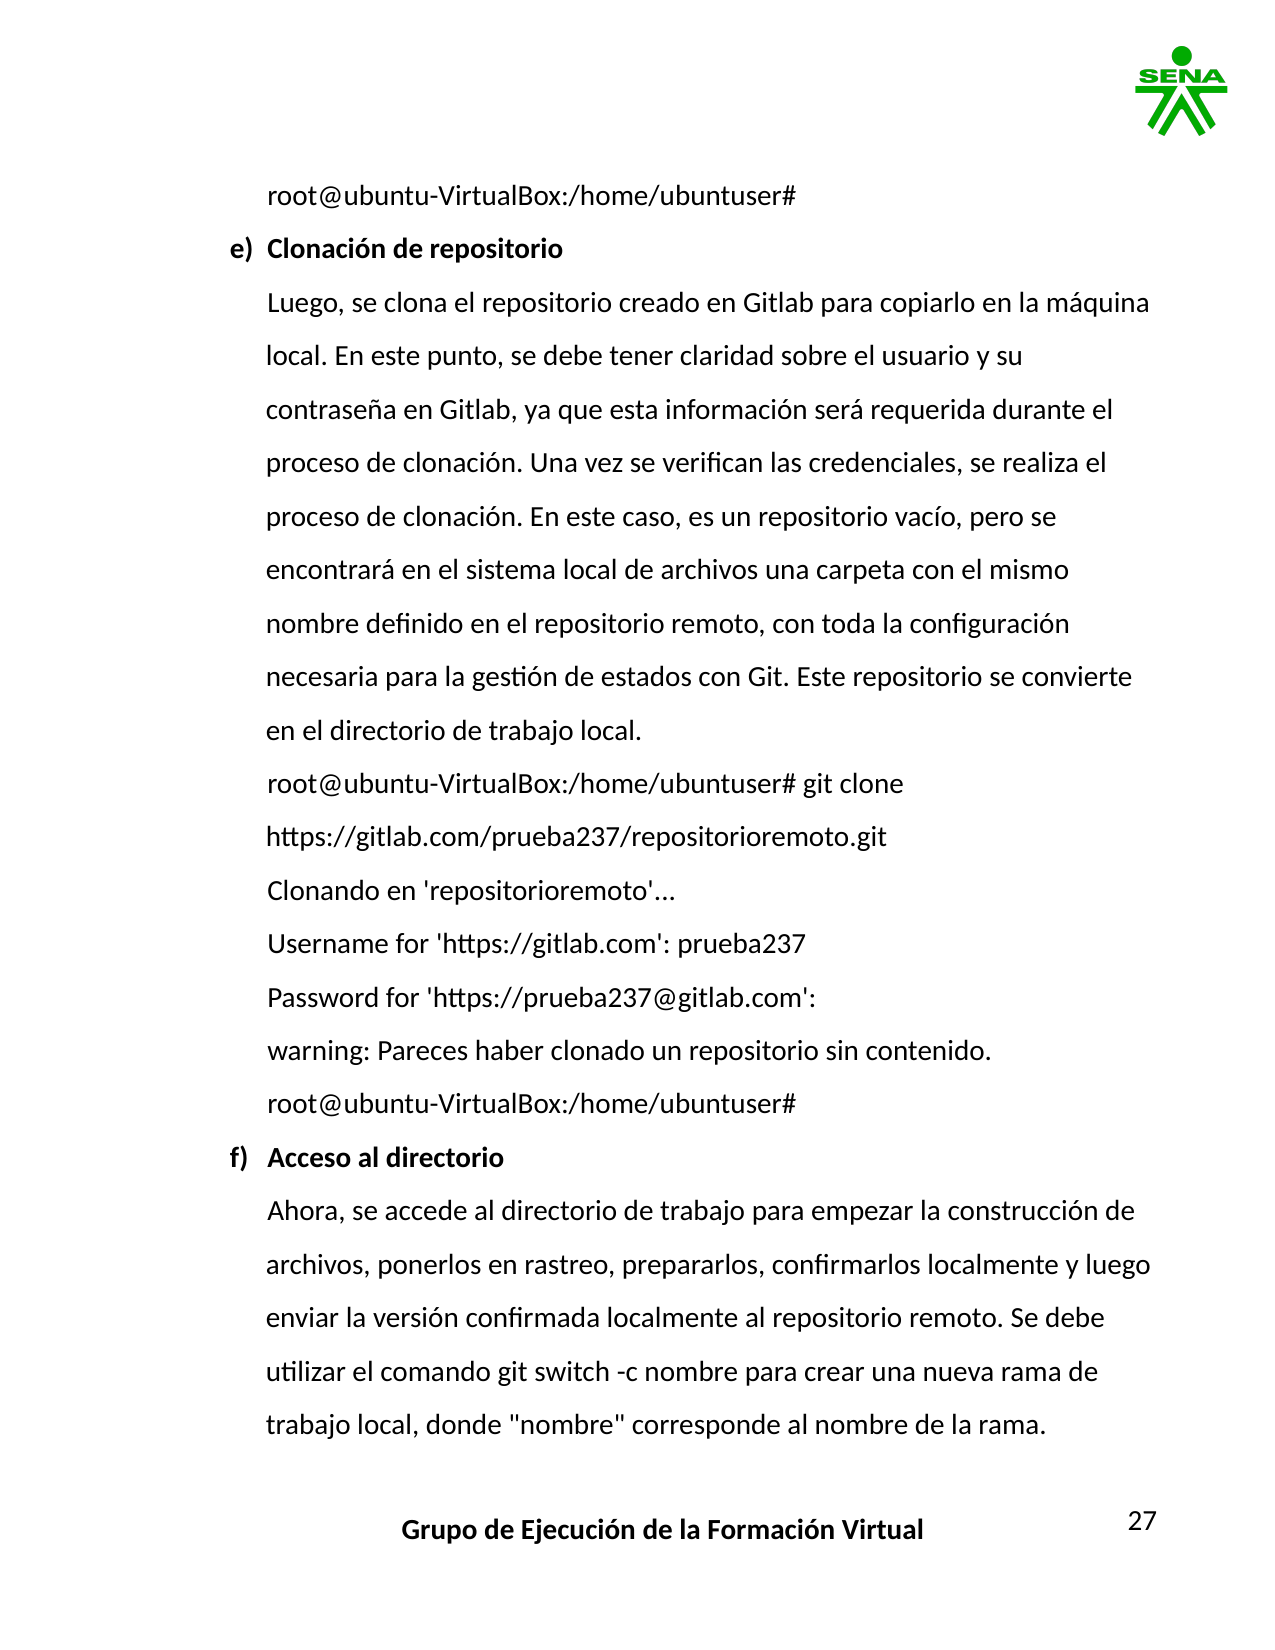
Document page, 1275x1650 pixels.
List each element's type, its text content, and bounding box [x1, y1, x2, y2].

picture [1135, 46, 1228, 136]
list Clonando en 'repositorioremoto'... [266, 872, 1157, 907]
list Username for 'https://gitlab.com': prueba237 [266, 925, 1157, 961]
list Clonación de repositorio [229, 231, 1157, 266]
list root@ubuntu-VirtualBox:/home/ubuntuser# [266, 1086, 1157, 1121]
list Ahora, se accede al directorio de trabajo para empezar la construcción de archivos, ponerlos en rastreo, prepararlos, confirmarlos localmente y luego enviar la versión confirmada localmente al repositorio remoto. Se debe utilizar el comando git switch -c nombre para crear una nueva rama de trabajo local, donde "nombre" corresponde al nombre de la rama. [266, 1192, 1157, 1442]
list Password for 'https://prueba237@gitlab.com': [266, 979, 1157, 1014]
list Luego, se clona el repositorio creado en Gitlab para copiarlo en la máquina local. En este punto, se debe tener claridad sobre el usuario y su contraseña en Gitlab, ya que esta información será requerida durante el proceso de clonación. Una vez se verifican las credenciales, se realiza el proceso de clonación. En este caso, es un repositorio vacío, pero se encontrará en el sistema local de archivos una carpeta con el mismo nombre definido en el repositorio remoto, con toda la configuración necesaria para la gestión de estados con Git. Este repositorio se convierte en el directorio de trabajo local. [266, 284, 1157, 747]
list Acceso al directorio [229, 1139, 1157, 1175]
list warning: Pareces haber clonado un repositorio sin contenido. [266, 1032, 1157, 1068]
list root@ubuntu-VirtualBox:/home/ubuntuser# git clone https://gitlab.com/prueba237/repositorioremoto.git [266, 765, 1157, 854]
list root@ubuntu-VirtualBox:/home/ubuntuser# [266, 177, 1157, 213]
